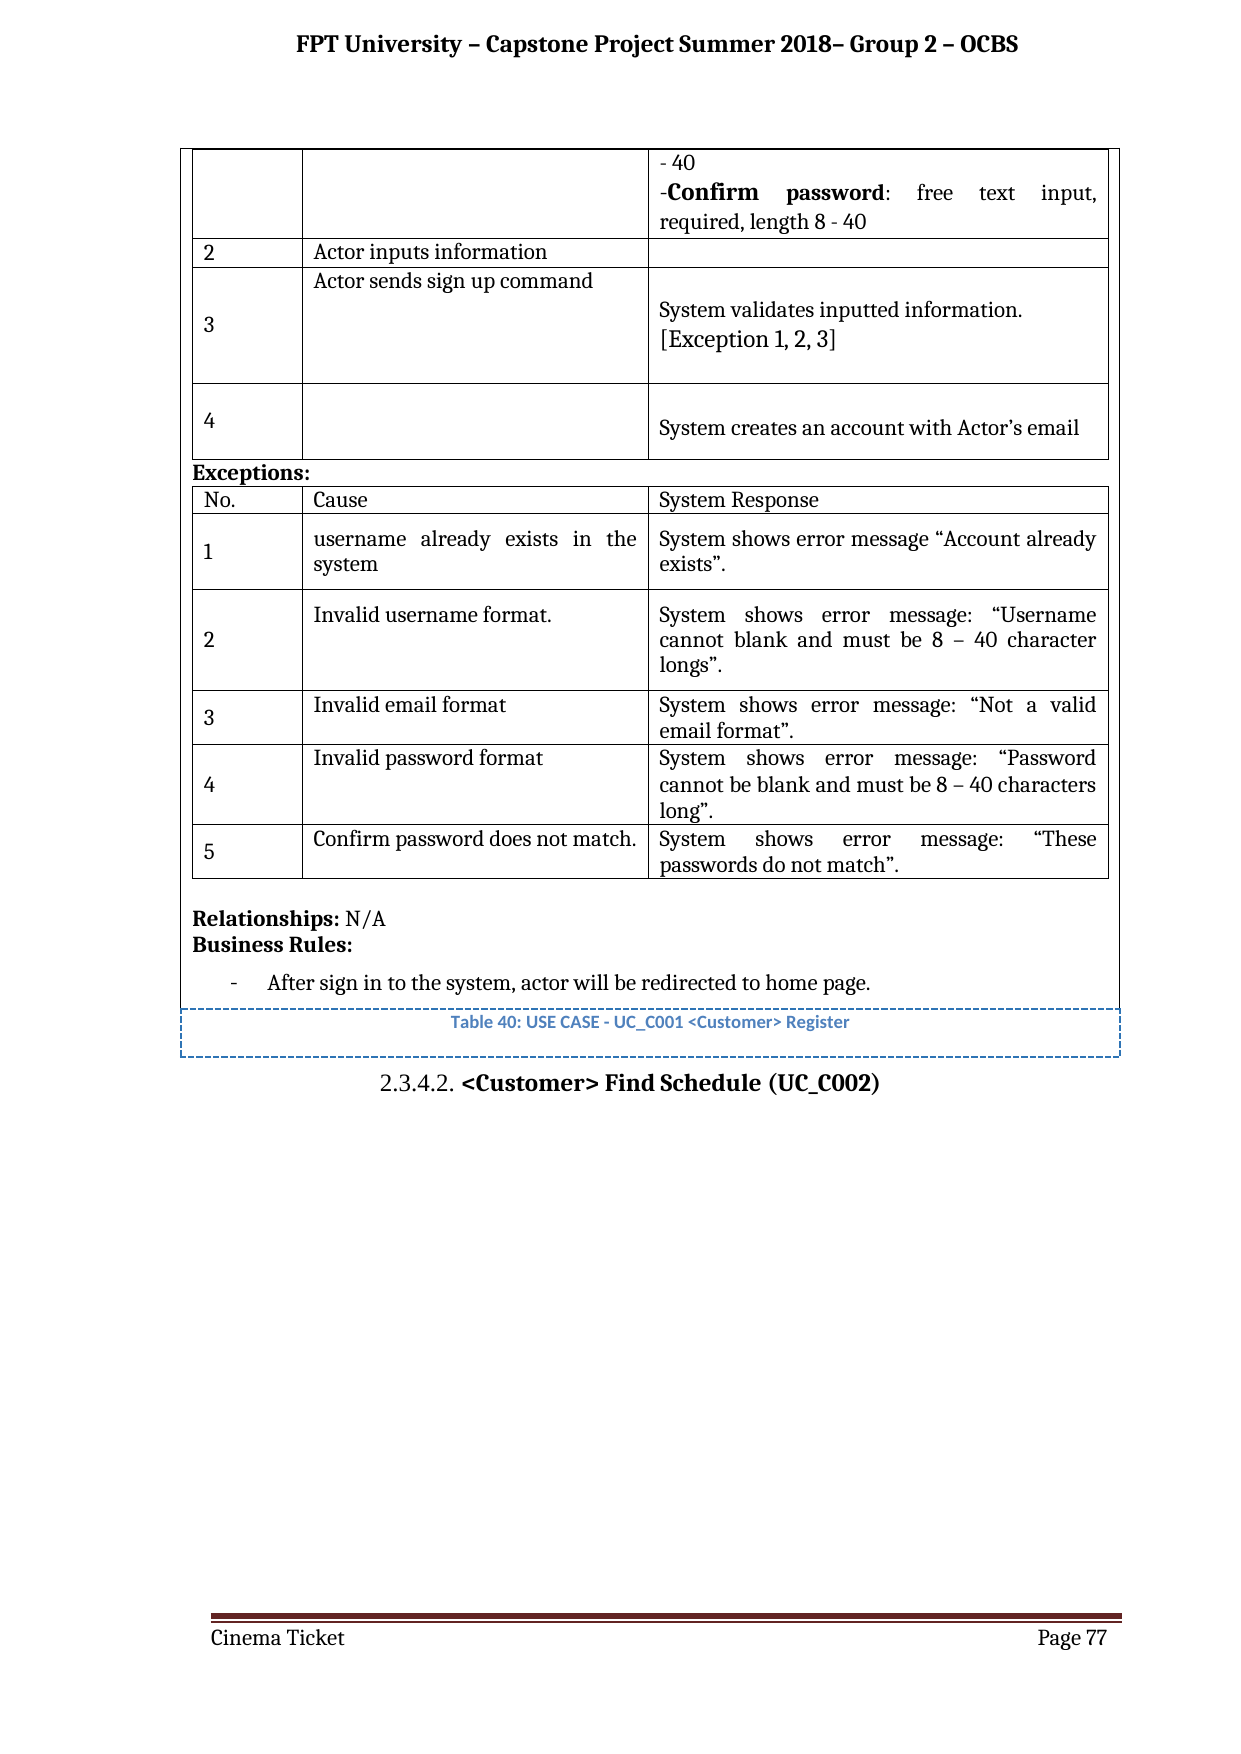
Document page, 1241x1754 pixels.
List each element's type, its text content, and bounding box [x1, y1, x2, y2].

table_cell Table 40: USE CASE - UC_C001 <Customer> Register [181, 1008, 1120, 1056]
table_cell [181, 149, 1119, 1008]
text <Customer> Find Schedule (UC_C002) [379, 1068, 1122, 1098]
